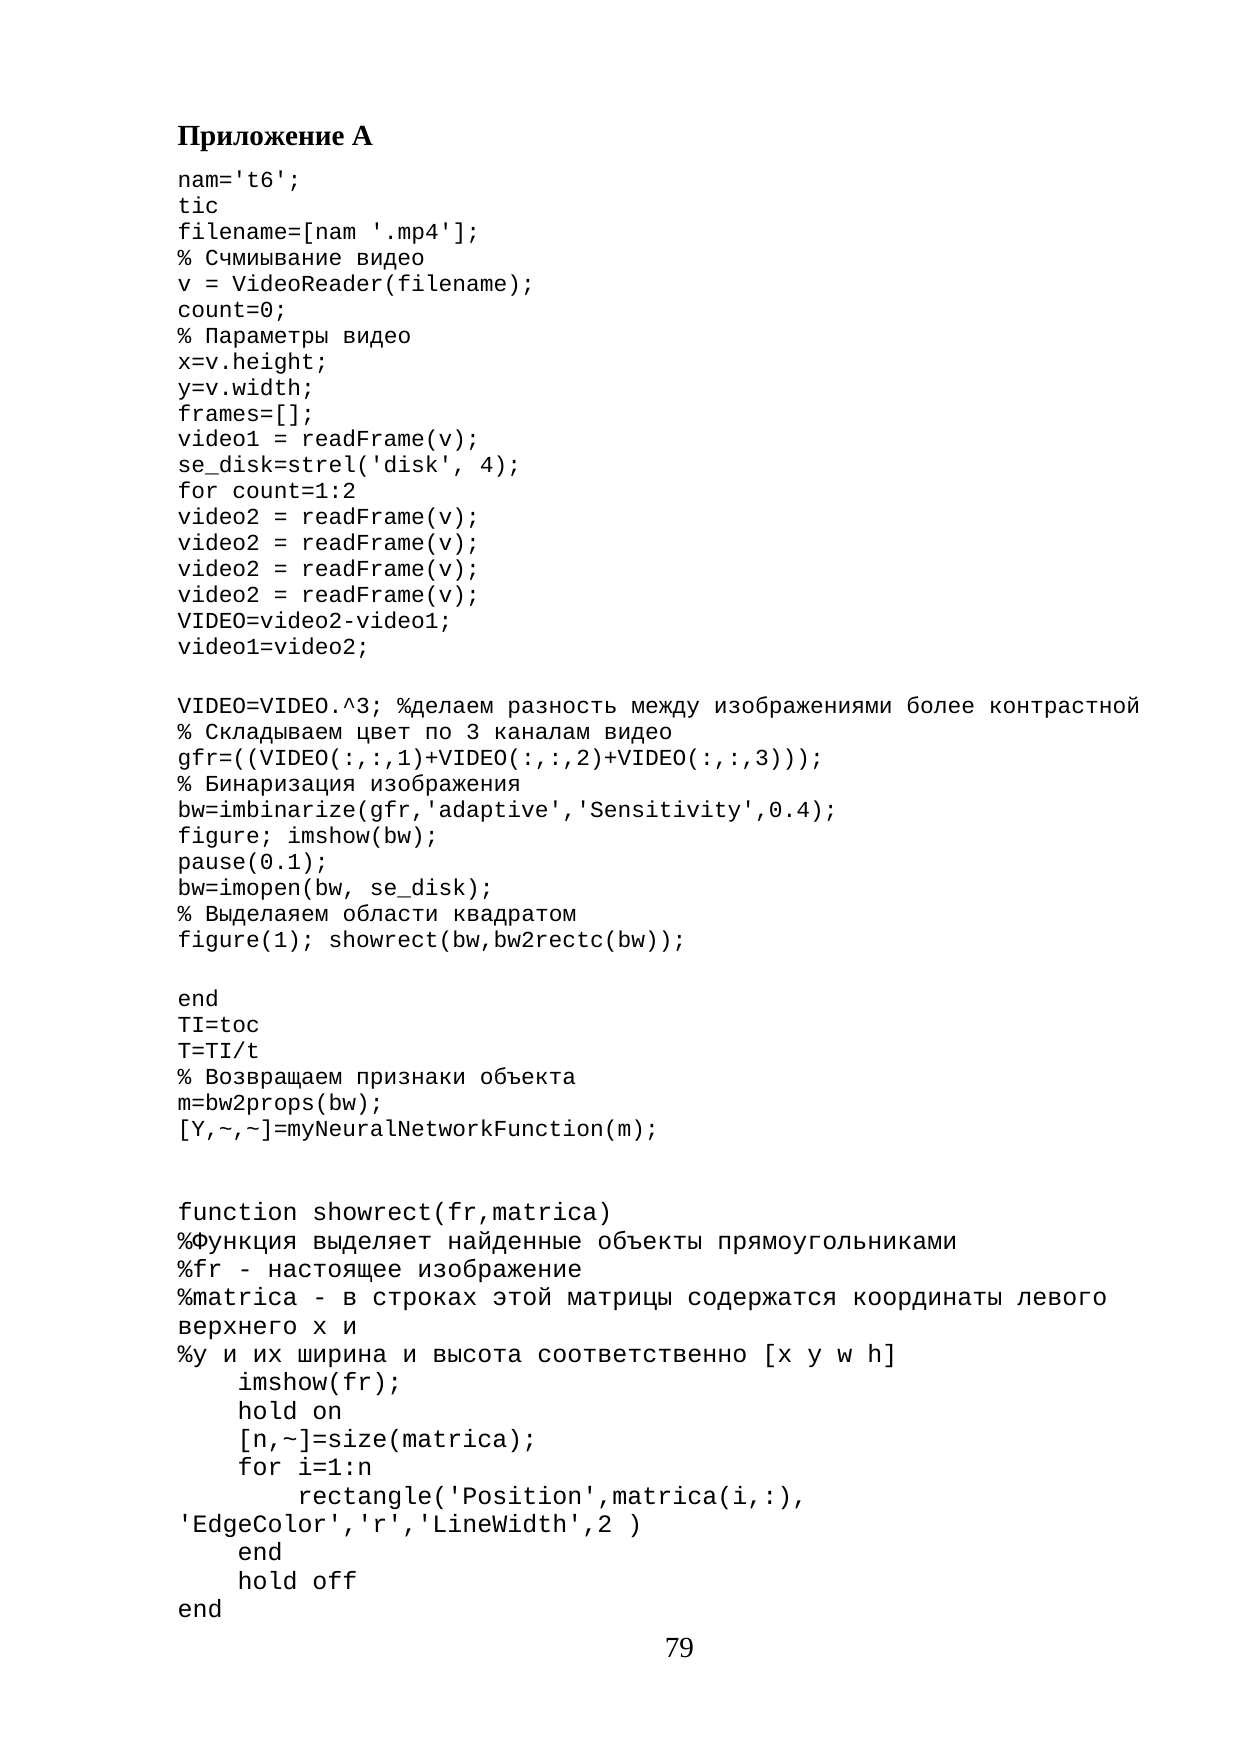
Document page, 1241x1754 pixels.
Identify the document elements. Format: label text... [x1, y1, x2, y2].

text count=0; [177, 298, 1181, 324]
text % Выделаяем области квадратом [177, 902, 1181, 928]
text hold on [177, 1398, 1181, 1427]
text figure; imshow(bw); [177, 824, 1181, 850]
text %y и их ширина и высота соответственно [x y w h] [177, 1342, 1181, 1370]
text end [177, 1540, 1181, 1568]
text VIDEO=VIDEO.^3; %делаем разность между изображениями более контрастной [177, 695, 1181, 721]
text video1 = readFrame(v); [177, 428, 1181, 454]
text hold off [177, 1568, 1181, 1597]
text for count=1:2 [177, 480, 1181, 506]
text % Складываем цвет по 3 каналам видео [177, 721, 1181, 747]
text filename=[nam '.mp4']; [177, 220, 1181, 246]
text figure(1); showrect(bw,bw2rectc(bw)); [177, 928, 1181, 954]
text nam='t6'; [177, 168, 1181, 194]
text video1=video2; [177, 635, 1181, 661]
text % Возвращаем признаки объекта [177, 1066, 1181, 1091]
text imshow(fr); [177, 1370, 1181, 1398]
text m=bw2props(bw); [177, 1091, 1181, 1117]
text %fr - настоящее изображение [177, 1257, 1181, 1285]
text video2 = readFrame(v); [177, 583, 1181, 609]
text for i=1:n [177, 1455, 1181, 1483]
text frames=[]; [177, 402, 1181, 428]
text end [177, 988, 1181, 1014]
text TI=toc [177, 1014, 1181, 1039]
text gfr=((VIDEO(:,:,1)+VIDEO(:,:,2)+VIDEO(:,:,3))); [177, 747, 1181, 773]
text se_disk=strel('disk', 4); [177, 454, 1181, 480]
text T=TI/t [177, 1039, 1181, 1066]
text v = VideoReader(filename); [177, 272, 1181, 298]
text % Бинаризация изображения [177, 773, 1181, 798]
text %Функция выделяет найденные объекты прямоугольниками [177, 1228, 1181, 1257]
text y=v.width; [177, 376, 1181, 402]
text VIDEO=video2-video1; [177, 609, 1181, 635]
text video2 = readFrame(v); [177, 506, 1181, 532]
text % Параметры видео [177, 324, 1181, 350]
text %matrica - в строках этой матрицы содержатся координаты левого верхнего х и [177, 1285, 1181, 1342]
text x=v.height; [177, 350, 1181, 376]
text % Счмиывание видео [177, 246, 1181, 272]
text bw=imopen(bw, se_disk); [177, 876, 1181, 902]
text end [177, 1597, 1181, 1625]
text tic [177, 194, 1181, 220]
text function showrect(fr,matrica) [177, 1200, 1181, 1228]
text pause(0.1); [177, 850, 1181, 876]
text video2 = readFrame(v); [177, 557, 1181, 583]
subtitle Приложение А [177, 118, 1181, 152]
text video2 = readFrame(v); [177, 532, 1181, 557]
text [n,~]=size(matrica); [177, 1427, 1181, 1455]
text rectangle('Position',matrica(i,:), 'EdgeColor','r','LineWidth',2 ) [177, 1483, 1181, 1540]
text bw=imbinarize(gfr,'adaptive','Sensitivity',0.4); [177, 798, 1181, 824]
text [Y,~,~]=myNeuralNetworkFunction(m); [177, 1117, 1181, 1143]
